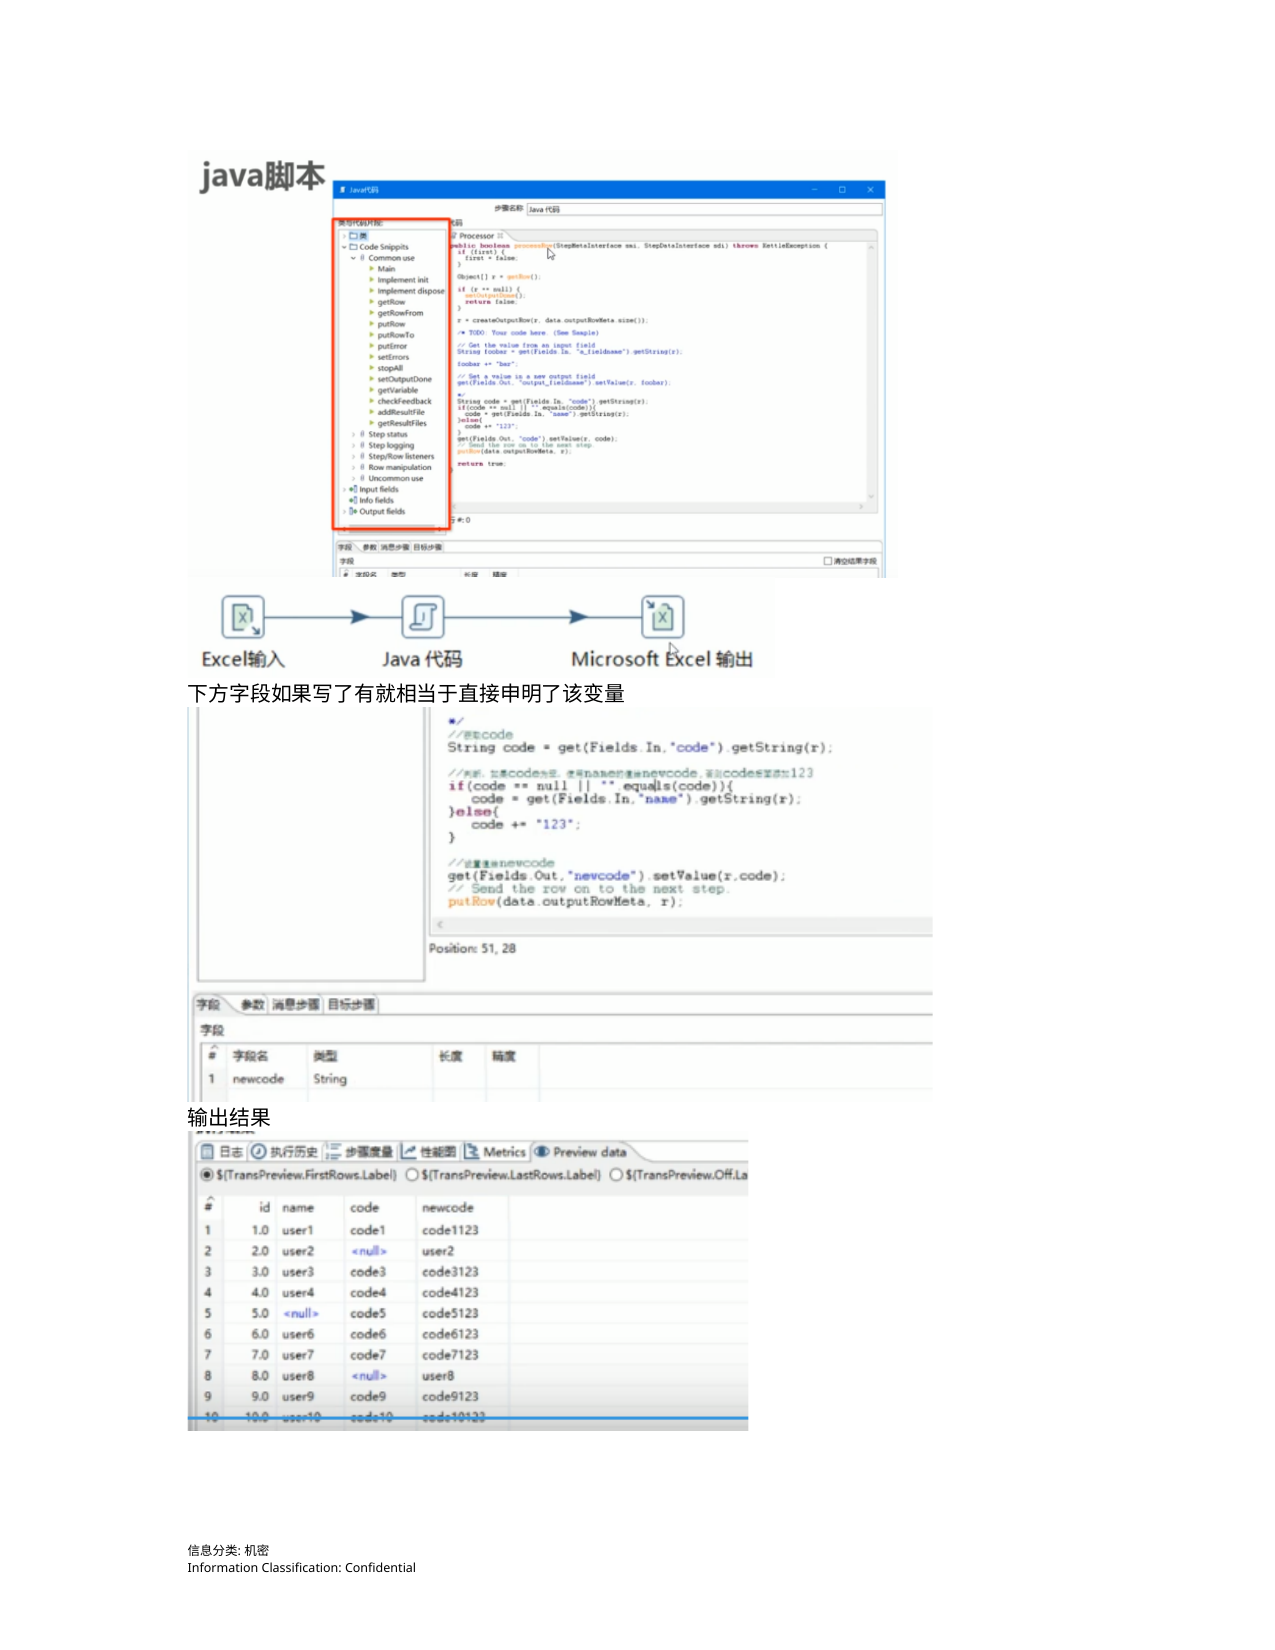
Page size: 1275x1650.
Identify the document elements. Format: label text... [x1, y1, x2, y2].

picture [187, 1131, 749, 1431]
text 输出结果 [187, 1102, 1087, 1132]
picture [187, 150, 899, 678]
picture [187, 707, 933, 1102]
text 下方字段如果写了有就相当于直接申明了该变量 [187, 678, 1087, 708]
